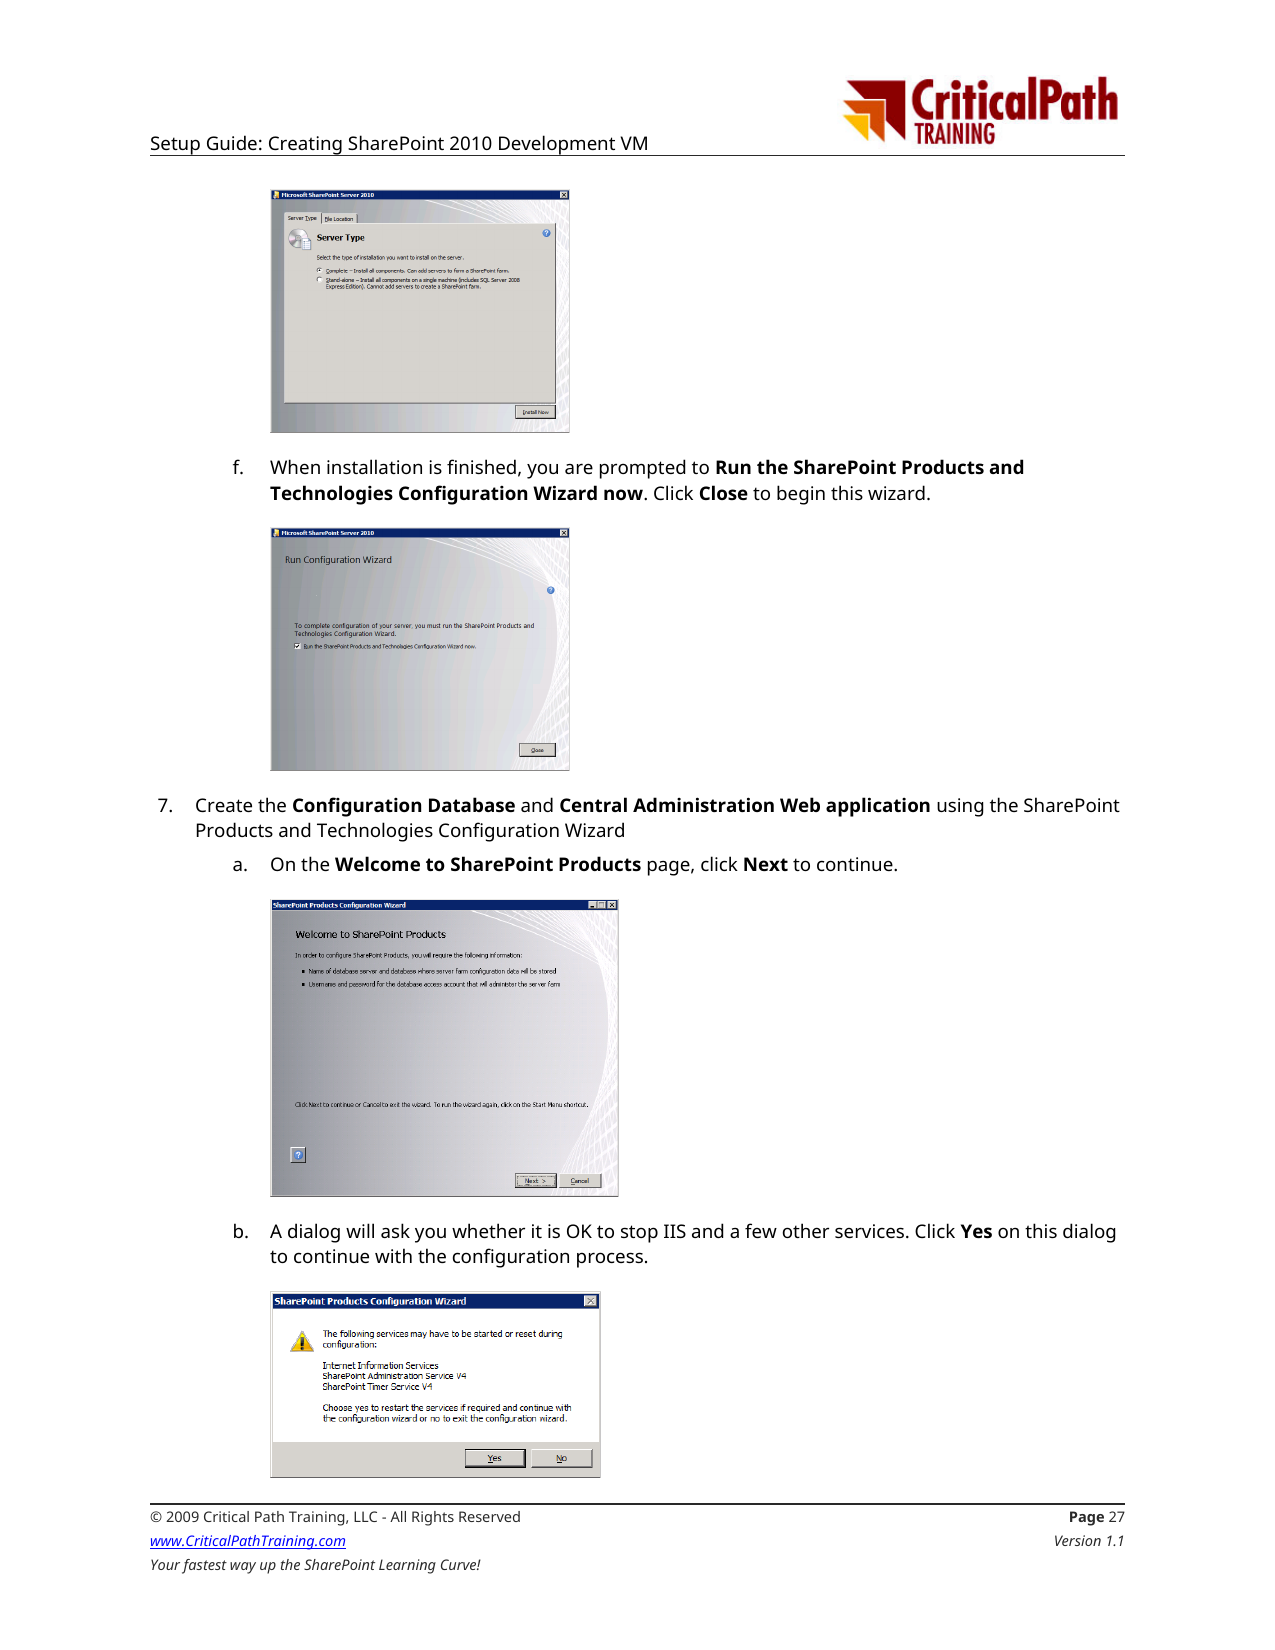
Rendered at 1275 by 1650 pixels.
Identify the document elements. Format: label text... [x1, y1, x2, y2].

picture [829, 75, 1125, 150]
picture [270, 1291, 601, 1478]
text Create the Configuration Database and Central Administration Web application using the SharePoint Products and Technologies Configuration Wizard [157, 792, 1125, 843]
picture [270, 899, 619, 1197]
picture [270, 189, 570, 433]
list A dialog will ask you whether it is OK to stop IIS and a few other services. Click Yes on this dialog to continue with the configuration process. [232, 1218, 1125, 1269]
picture [270, 527, 570, 771]
list On the Welcome to SharePoint Products page, click Next to continue. [232, 852, 1125, 877]
list When installation is finished, you are prompted to Run the SharePoint Products and Technologies Configuration Wizard now. Click Close to begin this wizard. [232, 454, 1125, 505]
